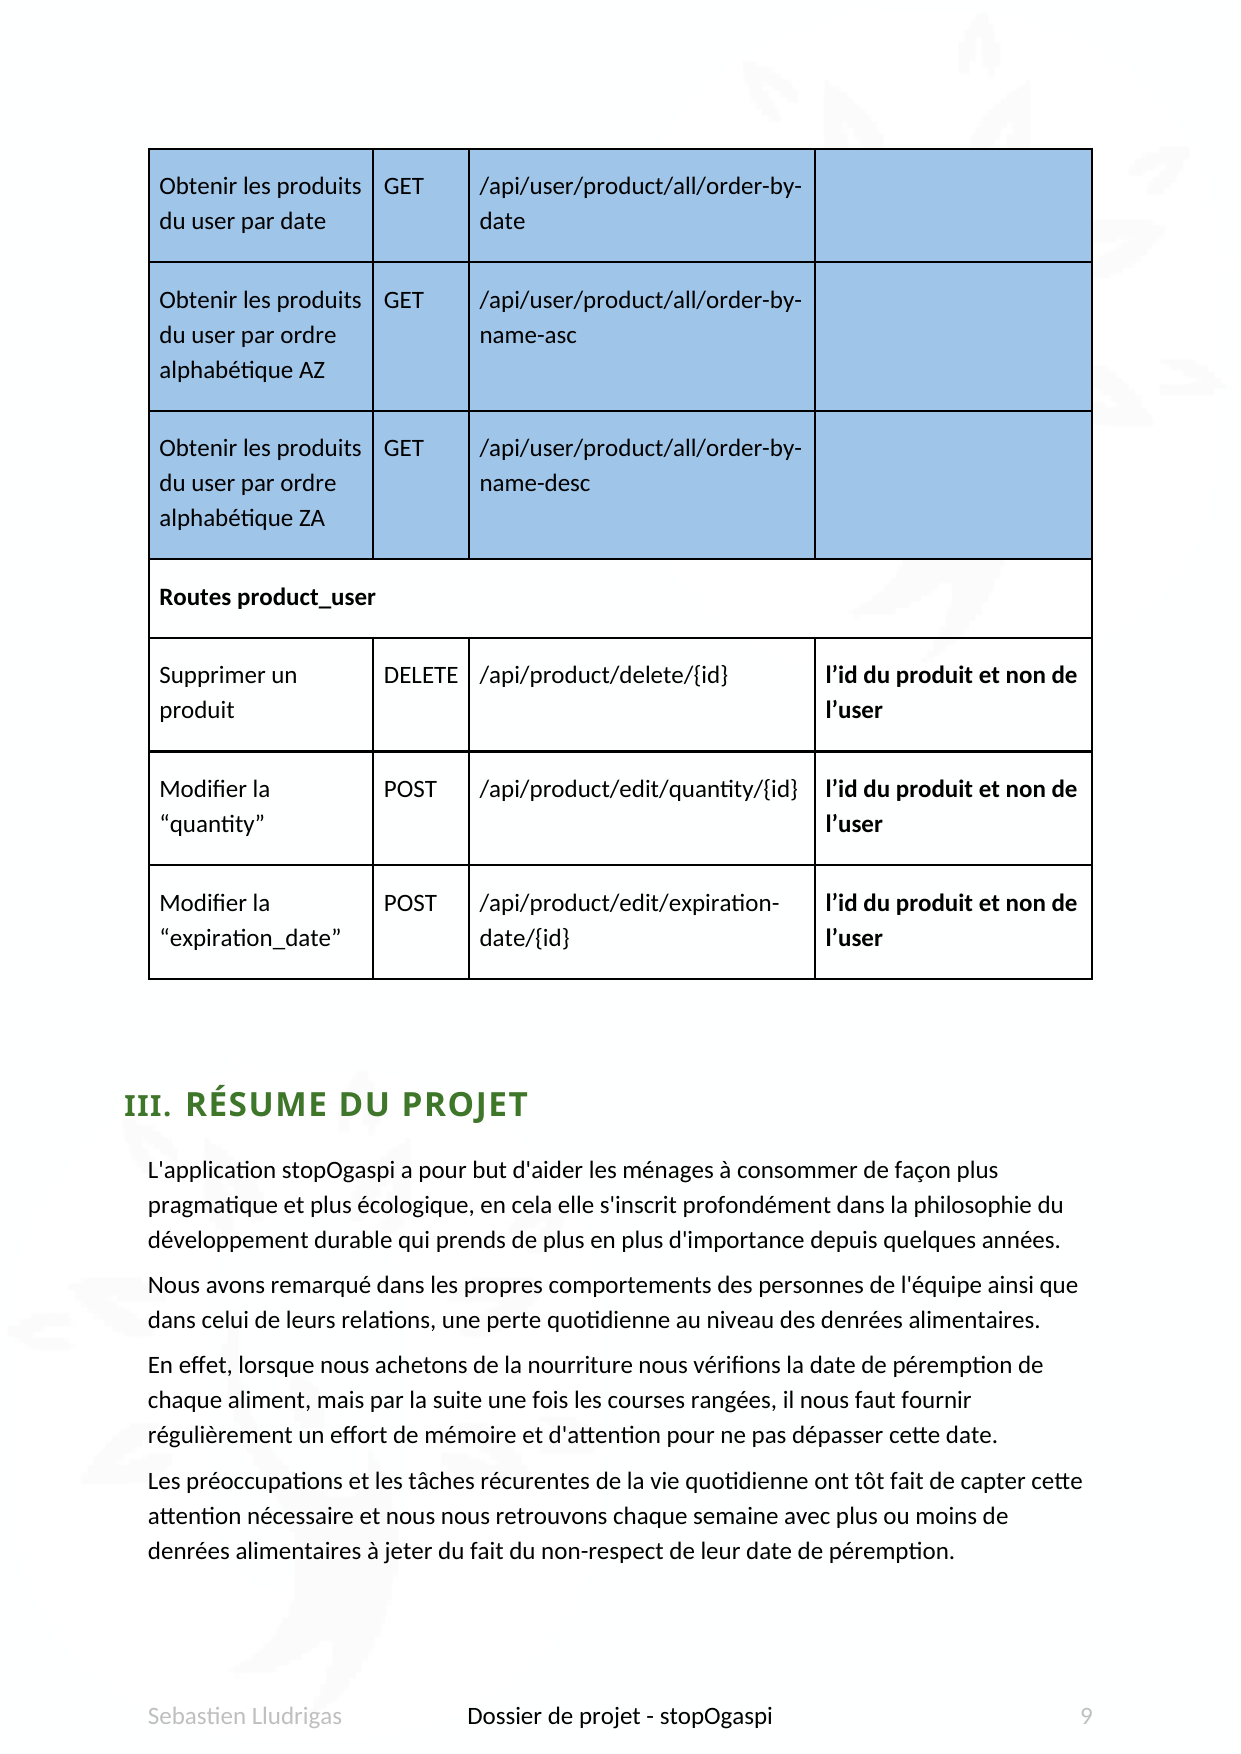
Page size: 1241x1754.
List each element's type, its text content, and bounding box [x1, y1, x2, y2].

text En effet, lorsque nous achetons de la nourriture nous vérifions la date de péremption de chaque aliment, mais par la suite une fois les courses rangées, il nous faut fournir régulièrement un effort de mémoire et d'attention pour ne pas dépasser cette date. [148, 1349, 1093, 1450]
table_cell /api/product/edit/expiration-date/{id} [470, 866, 814, 977]
table_cell /api/user/product/all/order-by-date [470, 150, 814, 261]
table_cell DELETE [374, 639, 468, 750]
table_cell l’id du produit et non de l’user [816, 753, 1091, 864]
table_cell GET [374, 412, 468, 558]
text Les préoccupations et les tâches récurentes de la vie quotidienne ont tôt fait de capter cette attention nécessaire et nous nous retrouvons chaque semaine avec plus ou moins de denrées alimentaires à jeter du fait du non-respect de leur date de péremption. [148, 1465, 1093, 1566]
text L'application stopOgaspi a pour but d'aider les ménages à consommer de façon plus pragmatique et plus écologique, en cela elle s'inscrit profondément dans la philosophie du développement durable qui prends de plus en plus d'importance depuis quelques années. [148, 1154, 1093, 1254]
table_cell Modifier la “expiration_date” [150, 866, 372, 977]
table_cell POST [374, 866, 468, 977]
table_cell /api/product/delete/{id} [470, 639, 814, 750]
table_cell POST [374, 753, 468, 864]
table_cell [816, 150, 1091, 261]
table_cell /api/user/product/all/order-by-name-asc [470, 263, 814, 410]
table_cell [816, 263, 1091, 410]
table_cell Routes product_user [150, 560, 1091, 637]
table_cell [816, 412, 1091, 558]
table_cell Modifier la “quantity” [150, 753, 372, 864]
table_cell /api/user/product/all/order-by-name-desc [470, 412, 814, 558]
subtitle RÉsume du projet [148, 1081, 1093, 1126]
table_cell Obtenir les produits du user par ordre alphabétique AZ [150, 263, 372, 410]
table_cell Obtenir les produits du user par ordre alphabétique ZA [150, 412, 372, 558]
table_cell l’id du produit et non de l’user [816, 866, 1091, 977]
table_cell Obtenir les produits du user par date [150, 150, 372, 261]
table_cell /api/product/edit/quantity/{id} [470, 753, 814, 864]
table_cell Supprimer un produit [150, 639, 372, 750]
table_cell GET [374, 150, 468, 261]
table_cell GET [374, 263, 468, 410]
text Nous avons remarqué dans les propres comportements des personnes de l'équipe ainsi que dans celui de leurs relations, une perte quotidienne au niveau des denrées alimentaires. [148, 1269, 1093, 1335]
table_cell l’id du produit et non de l’user [816, 639, 1091, 750]
